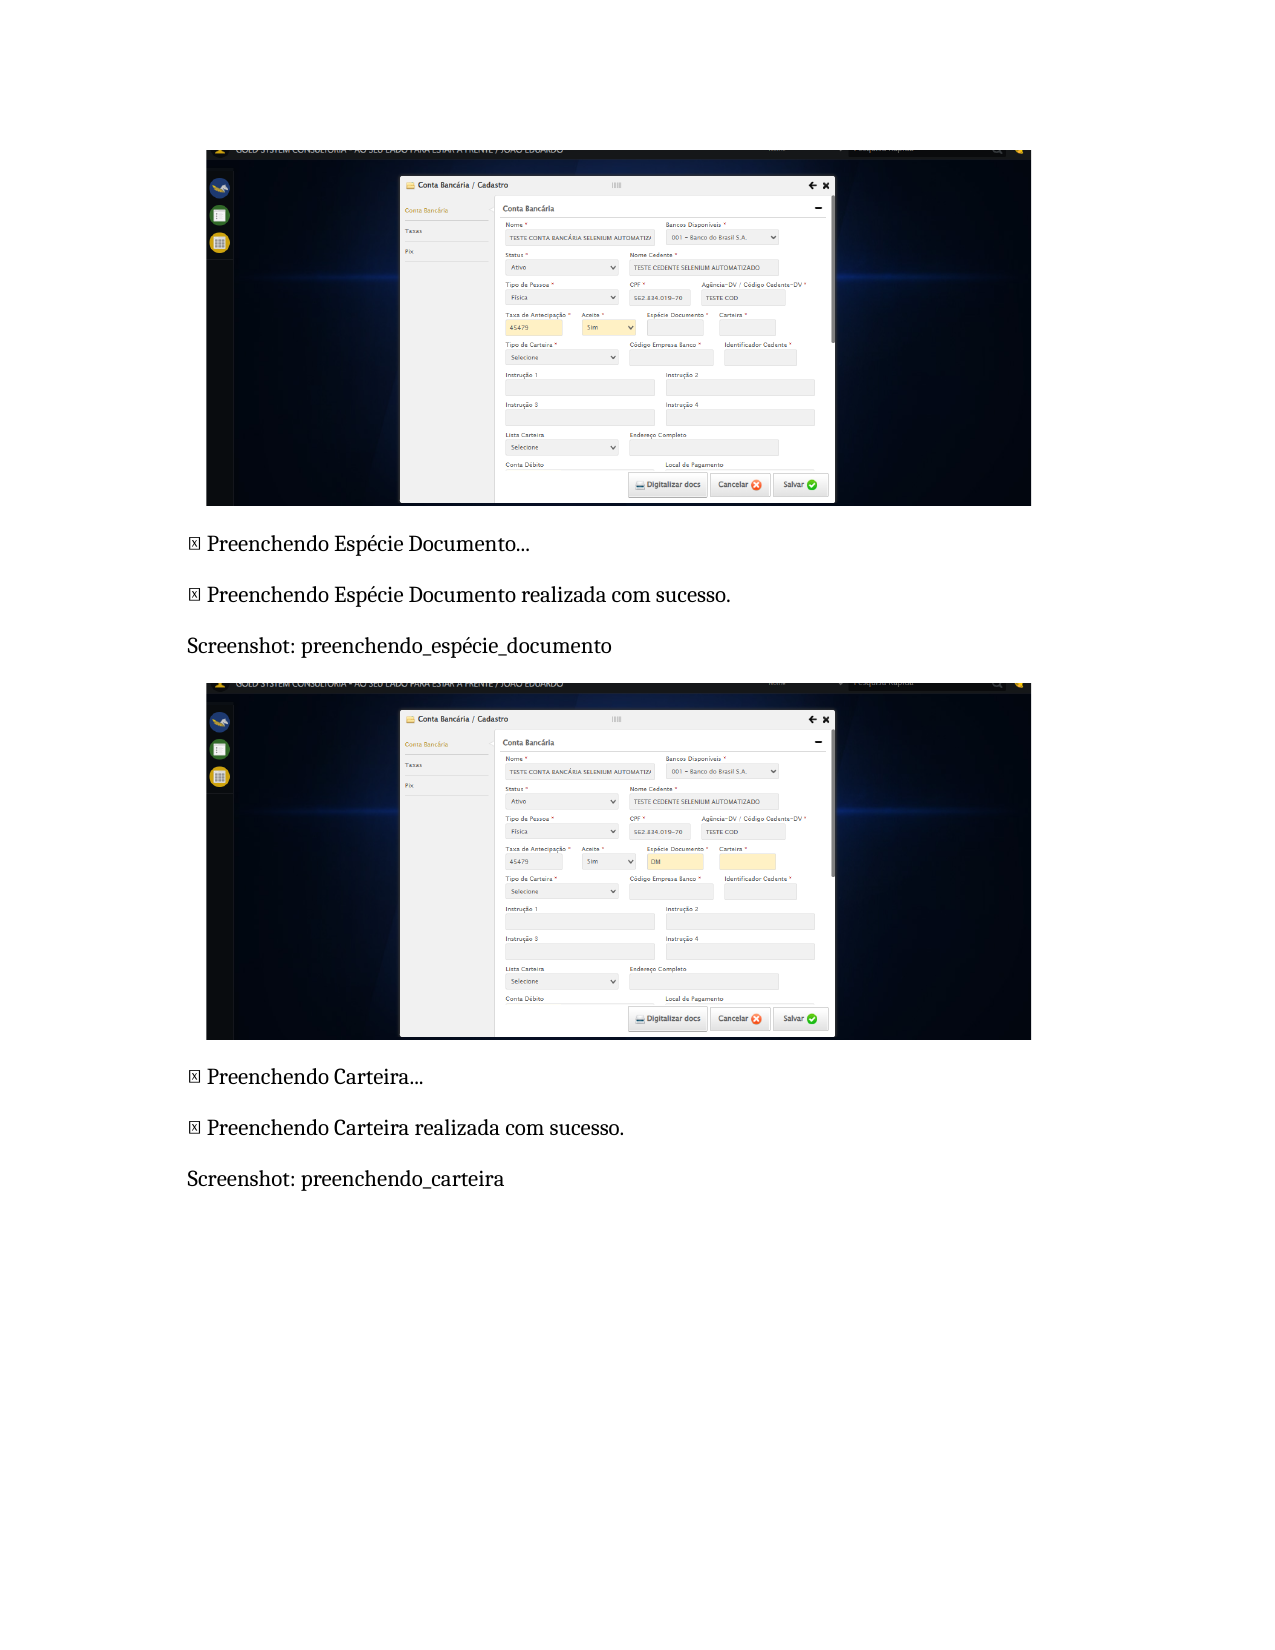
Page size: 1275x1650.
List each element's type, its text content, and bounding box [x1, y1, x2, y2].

text 🔄 Preenchendo Espécie Documento... [187, 530, 1087, 557]
text 🔄 Preenchendo Carteira... [187, 1064, 1087, 1090]
text Screenshot: preenchendo_carteira [187, 1166, 1087, 1192]
picture [206, 683, 1032, 1040]
text ✅ Preenchendo Espécie Documento realizada com sucesso. [187, 581, 1087, 608]
text ✅ Preenchendo Carteira realizada com sucesso. [187, 1115, 1087, 1141]
picture [206, 150, 1032, 506]
text Screenshot: preenchendo_espécie_documento [187, 632, 1087, 659]
